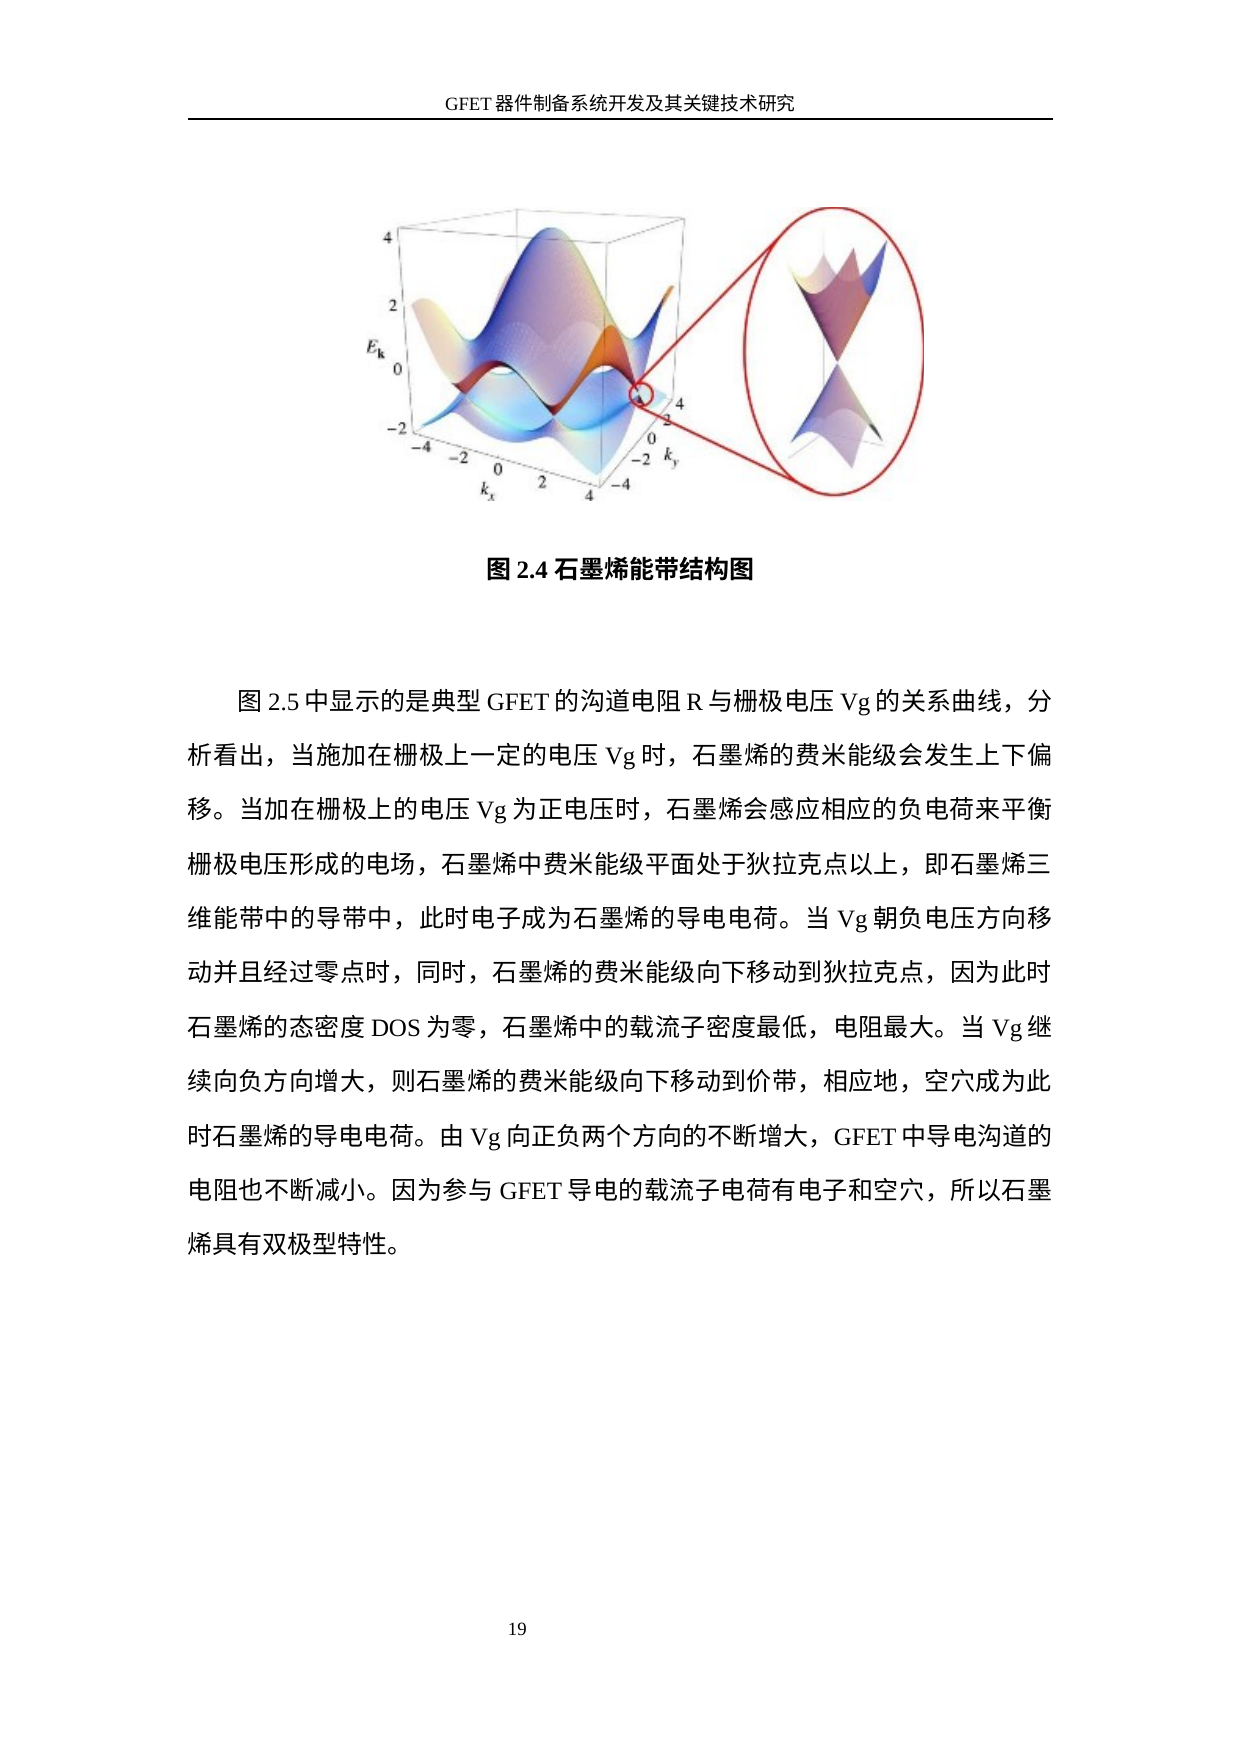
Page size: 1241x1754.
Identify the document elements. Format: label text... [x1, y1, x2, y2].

text 图2.5中显示的是典型GFET的沟道电阻R与栅极电压Vg的关系曲线，分析看出，当施加在栅极上一定的电压Vg时，石墨烯的费米能级会发生上下偏移。当加在栅极上的电压Vg为正电压时，石墨烯会感应相应的负电荷来平衡栅极电压形成的电场，石墨烯中费米能级平面处于狄拉克点以上，即石墨烯三维能带中的导带中，此时电子成为石墨烯的导电电荷。当Vg朝负电压方向移动并且经过零点时，同时，石墨烯的费米能级向下移动到狄拉克点，因为此时石墨烯的态密度DOS为零，石墨烯中的载流子密度最低，电阻最大。当Vg继续向负方向增大，则石墨烯的费米能级向下移动到价带，相应地，空穴成为此时石墨烯的导电电荷。由Vg向正负两个方向的不断增大，GFET中导电沟道的电阻也不断减小。因为参与GFET导电的载流子电荷有电子和空穴，所以石墨烯具有双极型特性。 [187, 681, 1053, 1261]
text 图2.4 石墨烯能带结构图 [187, 549, 1053, 585]
picture [366, 207, 924, 501]
